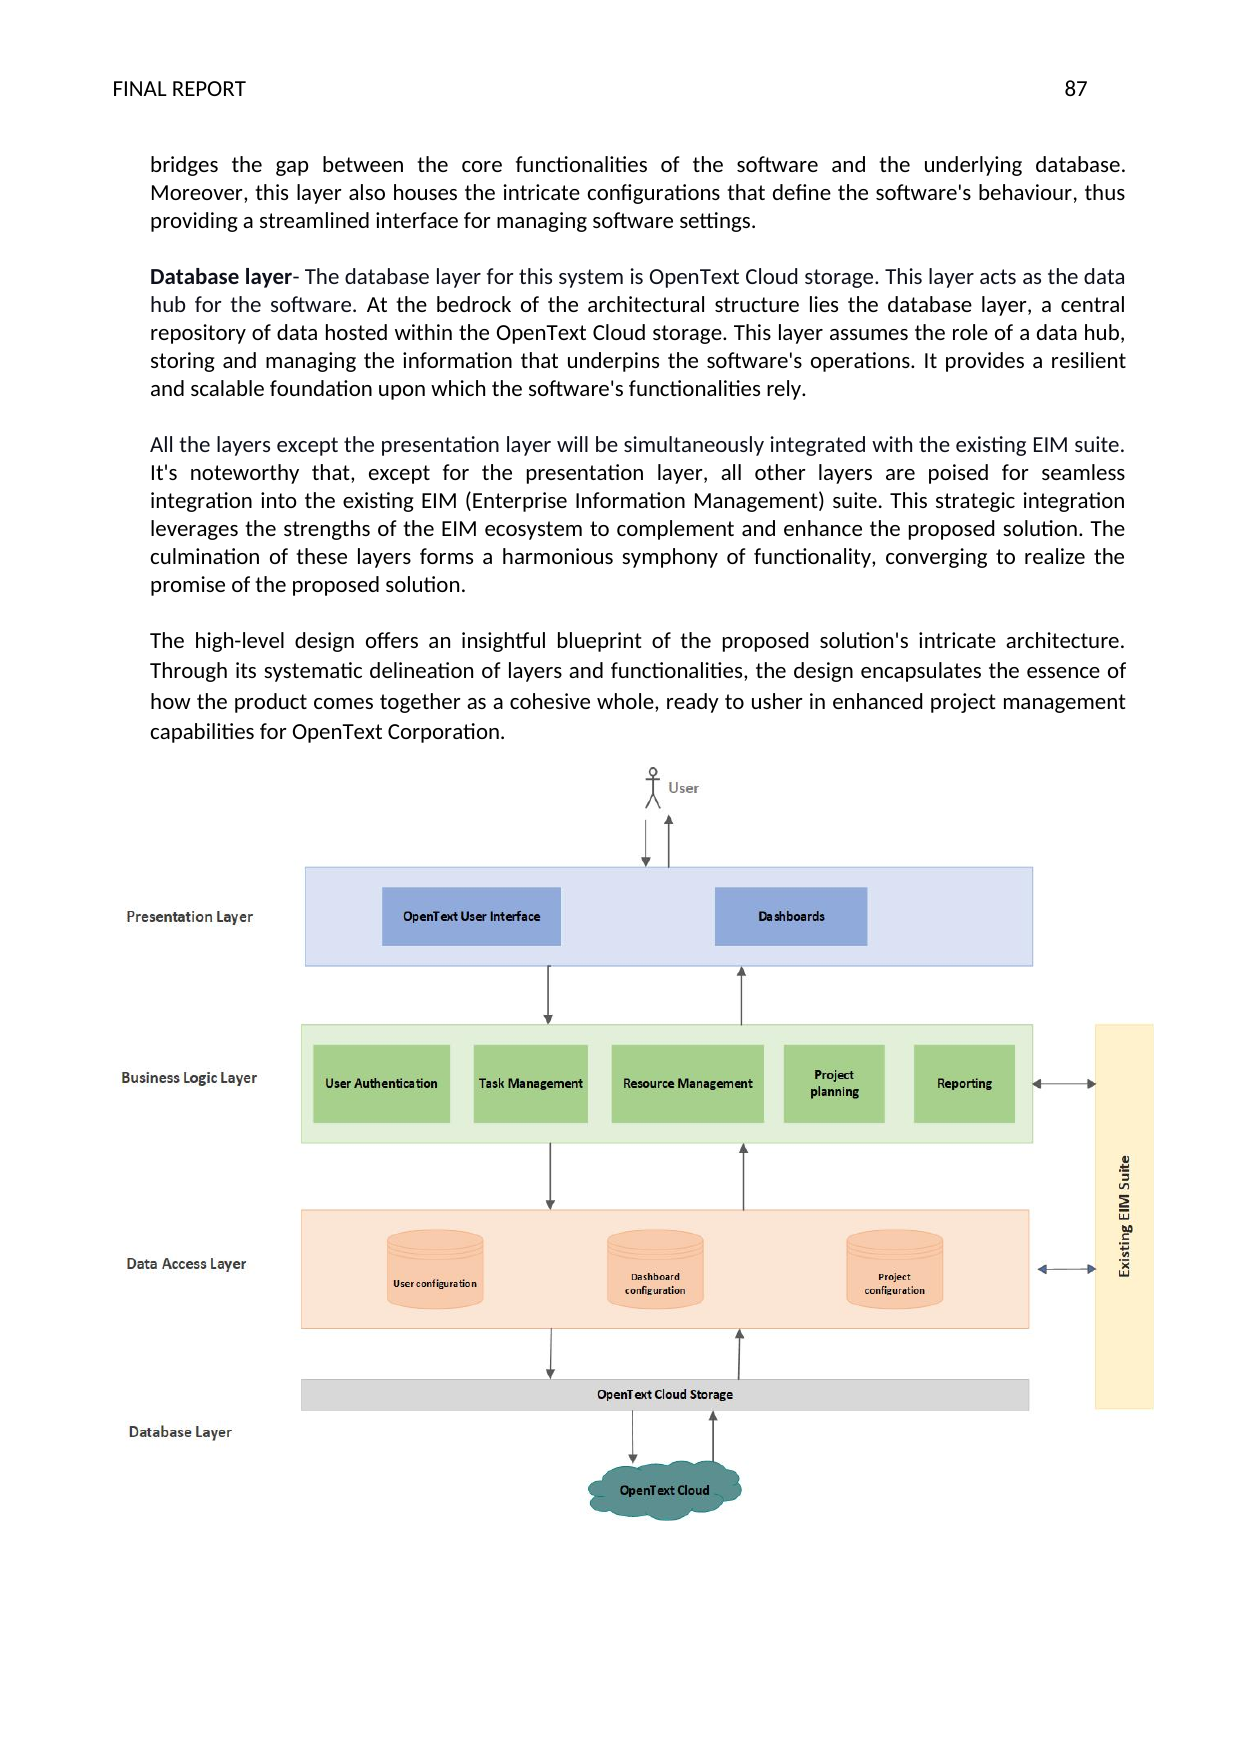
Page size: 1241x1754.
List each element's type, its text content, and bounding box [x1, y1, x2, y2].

text The high-level design offers an insightful blueprint of the proposed solution's intricate architecture. Through its systematic delineation of layers and functionalities, the design encapsulates the essence of how the product comes together as a cohesive whole, ready to usher in enhanced project management capabilities for OpenText Corporation. [150, 626, 1128, 745]
text All the layers except the presentation layer will be simultaneously integrated with the existing EIM suite. It's noteworthy that, except for the presentation layer, all other layers are poised for seamless integration into the existing EIM (Enterprise Information Management) suite. This strategic integration leverages the strengths of the EIM ecosystem to complement and enhance the proposed solution. The culmination of these layers forms a harmonious symphony of functionality, converging to realize the promise of the proposed solution. [150, 430, 1128, 598]
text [150, 150, 1128, 234]
picture [112, 766, 1154, 1521]
text Database layer- The database layer for this system is OpenText Cloud storage. This layer acts as the data hub for the software. At the bedrock of the architectural structure lies the database layer, a central repository of data hosted within the OpenText Cloud storage. This layer assumes the role of a data hub, storing and managing the information that underpins the software's operations. It provides a resilient and scalable foundation upon which the software's functionalities rely. [150, 262, 1128, 402]
